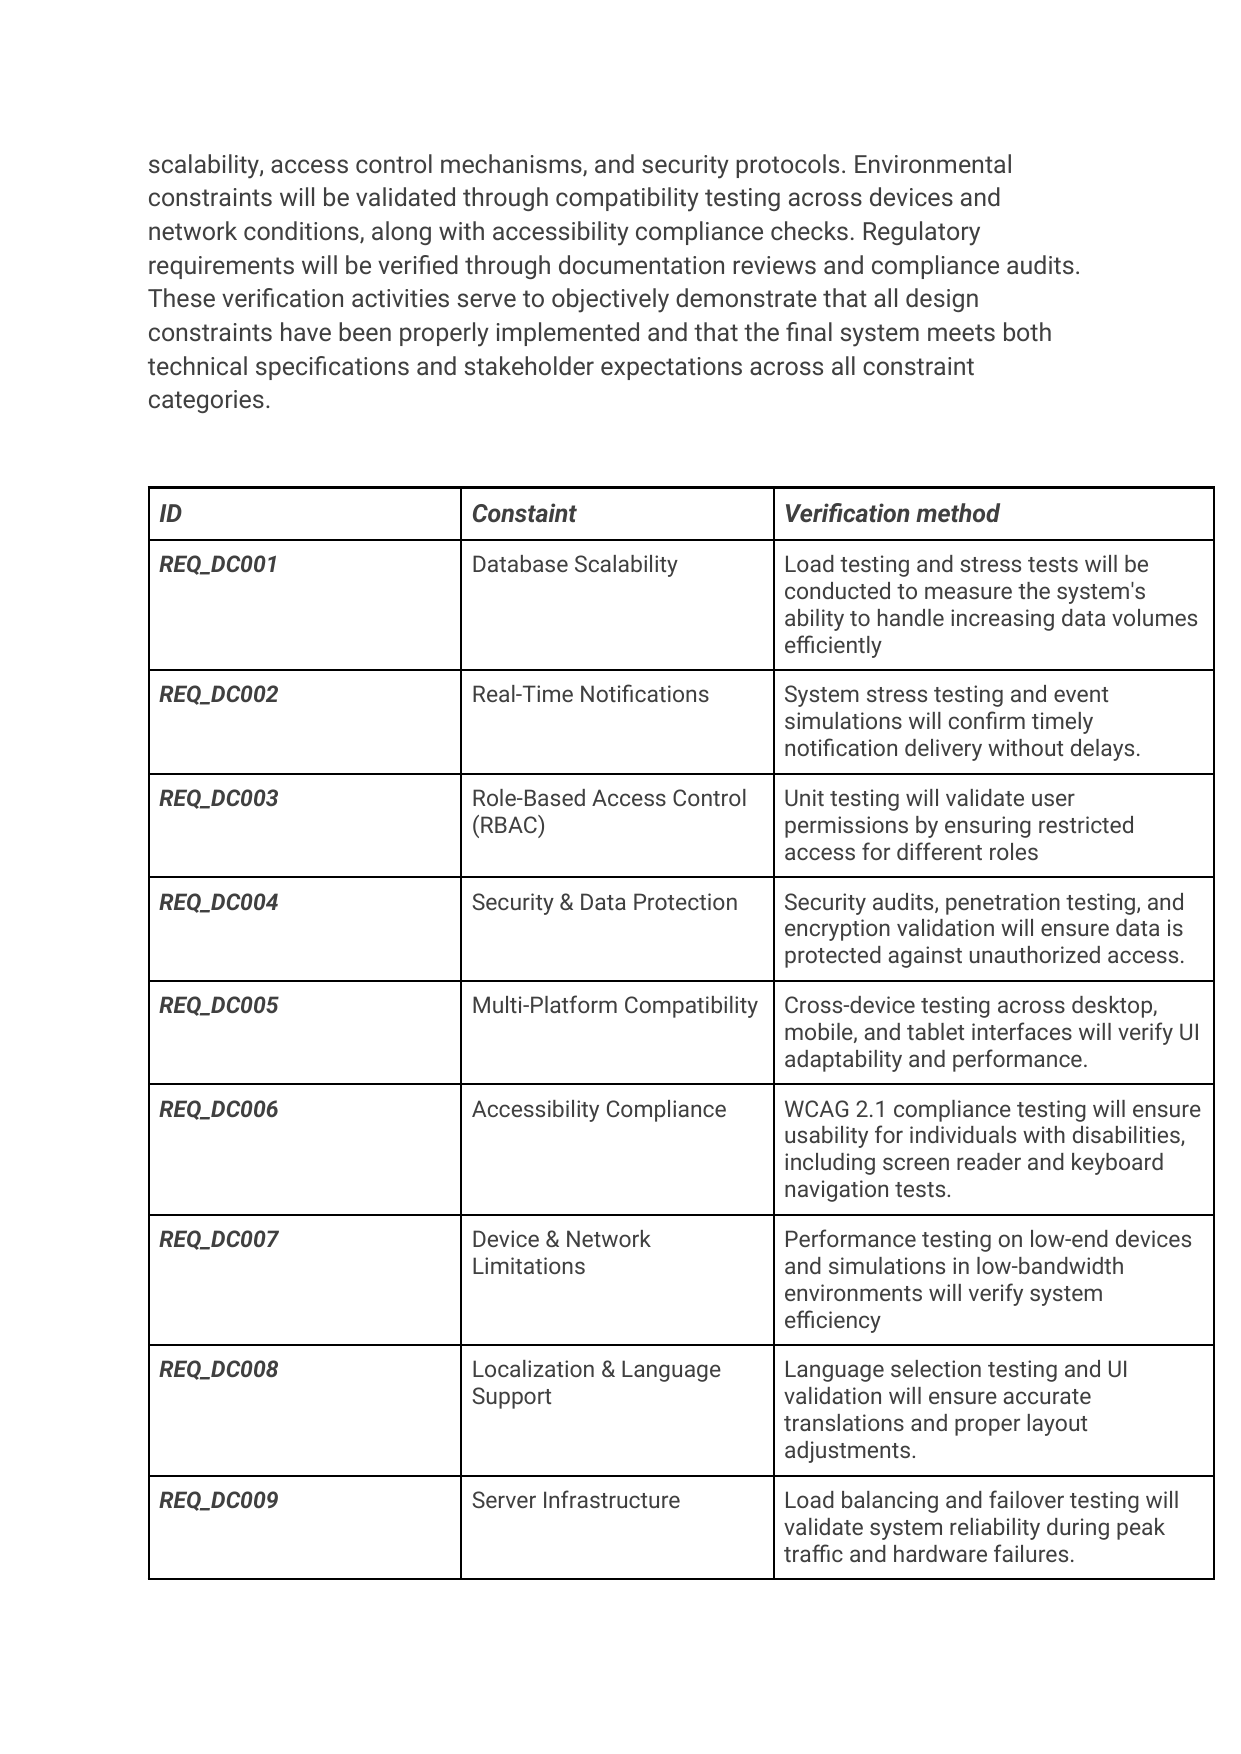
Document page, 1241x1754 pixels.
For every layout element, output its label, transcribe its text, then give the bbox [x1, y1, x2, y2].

table_cell REQ_DC005 [150, 982, 460, 1083]
table_cell Cross-device testing across desktop, mobile, and tablet interfaces will verify UI adaptability and performance. [775, 982, 1213, 1083]
table_cell Accessibility Compliance [462, 1085, 773, 1214]
table_cell Localization & Language Support [462, 1346, 773, 1474]
table_cell Multi-Platform Compatibility [462, 982, 773, 1083]
table_cell Unit testing will validate user permissions by ensuring restricted access for different roles [775, 775, 1213, 876]
table_cell Server Infrastructure [462, 1477, 773, 1578]
table_cell Language selection testing and UI validation will ensure accurate translations and proper layout adjustments. [775, 1346, 1213, 1474]
table_header Constaint [462, 489, 773, 539]
table_header ID [150, 489, 460, 539]
table_cell REQ_DC006 [150, 1085, 460, 1214]
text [148, 150, 1090, 415]
table_cell Real-Time Notifications [462, 671, 773, 773]
table_cell REQ_DC007 [150, 1216, 460, 1344]
table_cell REQ_DC003 [150, 775, 460, 876]
table_cell REQ_DC008 [150, 1346, 460, 1474]
table_cell Load testing and stress tests will be conducted to measure the system's ability to handle increasing data volumes efficiently [775, 541, 1213, 669]
table_cell Performance testing on low-end devices and simulations in low-bandwidth environments will verify system efficiency [775, 1216, 1213, 1344]
table_cell REQ_DC002 [150, 671, 460, 773]
table_cell REQ_DC009 [150, 1477, 460, 1578]
table_cell REQ_DC001 [150, 541, 460, 669]
table_cell Role-Based Access Control (RBAC) [462, 775, 773, 876]
table_cell Security audits, penetration testing, and encryption validation will ensure data is protected against unauthorized access. [775, 878, 1213, 980]
table_cell Device & Network Limitations [462, 1216, 773, 1344]
table_header Verification method [775, 489, 1213, 539]
table_cell System stress testing and event simulations will confirm timely notification delivery without delays. [775, 671, 1213, 773]
table_cell Database Scalability [462, 541, 773, 669]
table_cell WCAG 2.1 compliance testing will ensure usability for individuals with disabilities, including screen reader and keyboard navigation tests. [775, 1085, 1213, 1214]
table_cell REQ_DC004 [150, 878, 460, 980]
table_cell Load balancing and failover testing will validate system reliability during peak traffic and hardware failures. [775, 1477, 1213, 1578]
table_cell Security & Data Protection [462, 878, 773, 980]
